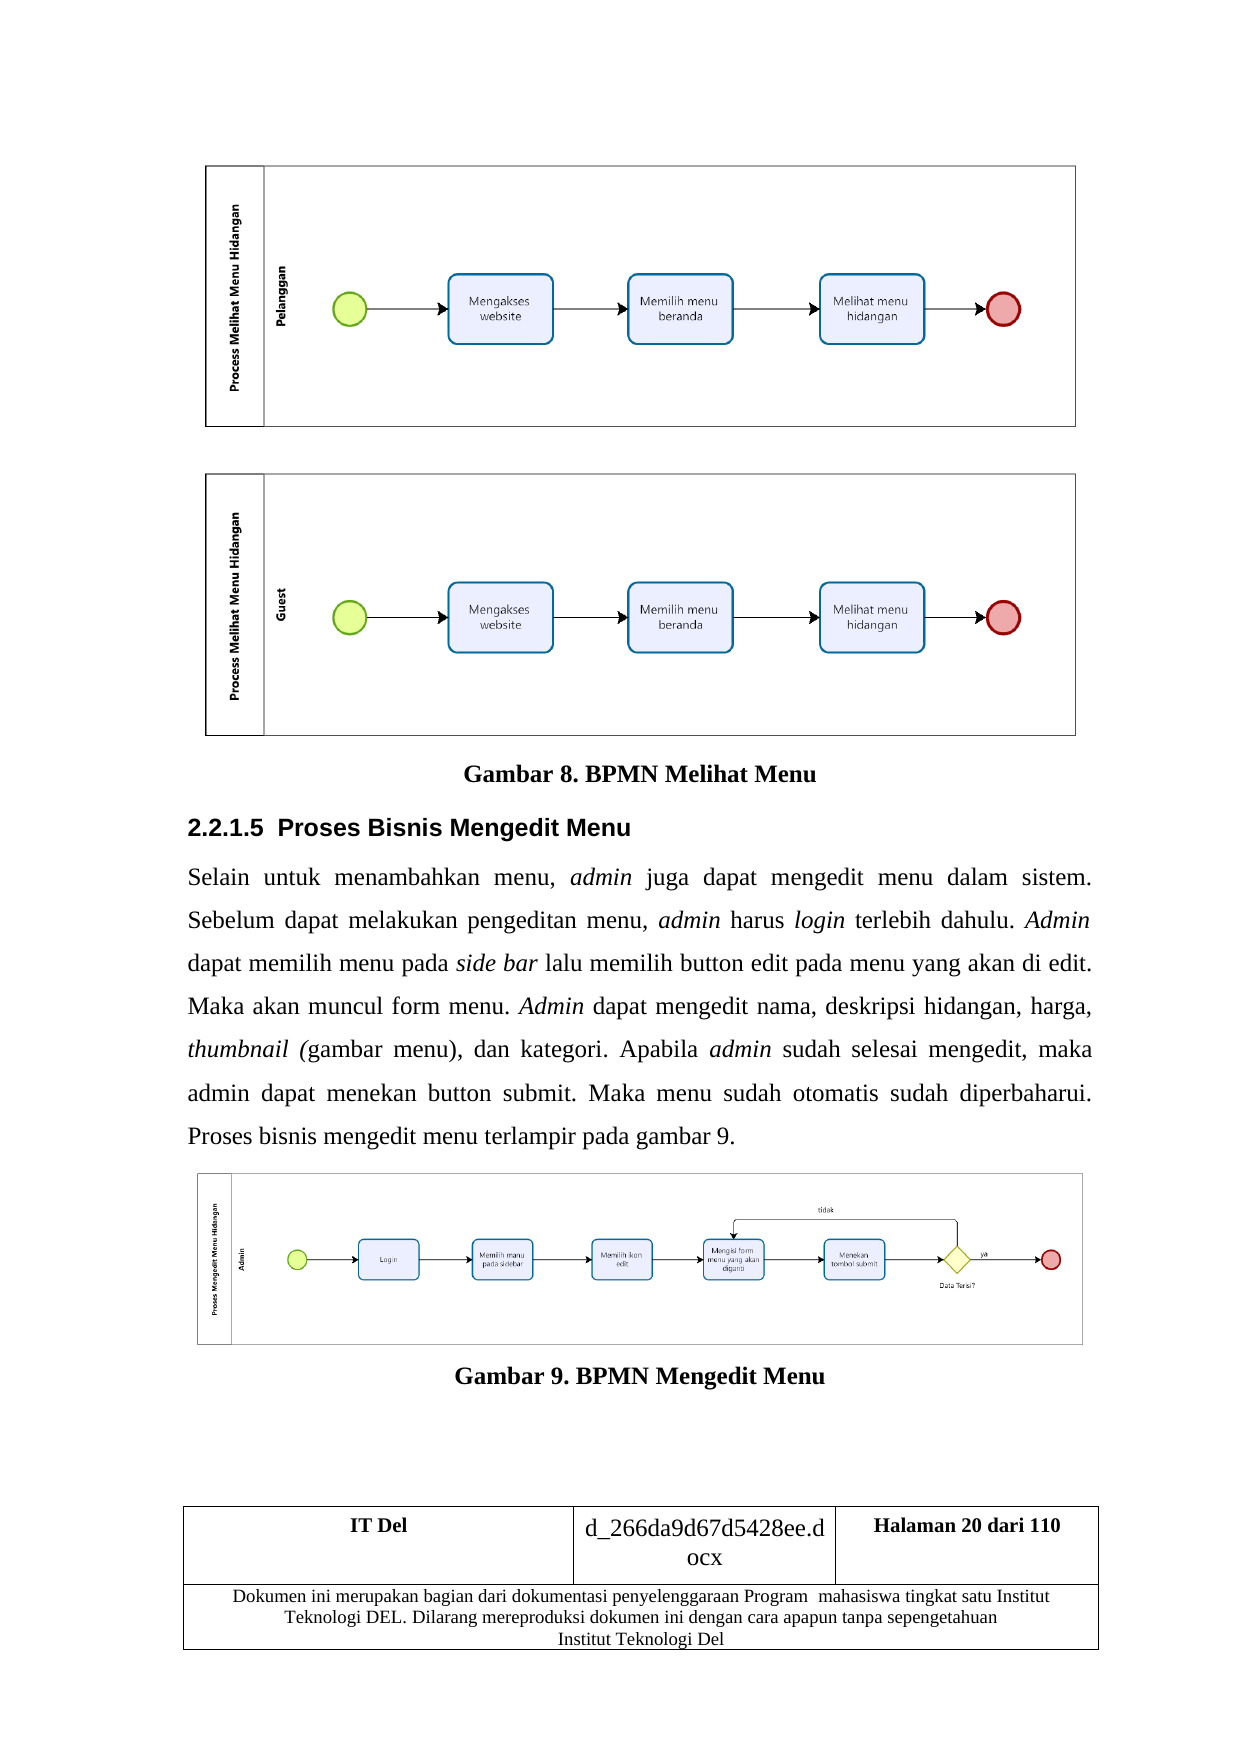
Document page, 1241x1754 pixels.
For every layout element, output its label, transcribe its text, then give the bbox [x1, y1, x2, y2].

text Selain untuk menambahkan menu, admin juga dapat mengedit menu dalam sistem. Sebelum dapat melakukan pengeditan menu, admin harus login terlebih dahulu. Admin dapat memilih menu pada side bar lalu memilih button edit pada menu yang akan di edit. Maka akan muncul form menu. Admin dapat mengedit nama, deskripsi hidangan, harga, thumbnail (gambar menu), dan kategori. Apabila admin sudah selesai mengedit, maka admin dapat menekan button submit. Maka menu sudah otomatis sudah diperbaharui. Proses bisnis mengedit menu terlampir pada gambar 9. [187, 862, 1092, 1149]
picture [187, 455, 1093, 745]
subtitle Proses Bisnis Mengedit Menu [187, 813, 1092, 841]
text Gambar 9. BPMN Mengedit Menu [187, 1361, 1092, 1390]
picture [187, 1163, 1093, 1347]
text Gambar 8. BPMN Melihat Menu [187, 759, 1092, 788]
picture [187, 147, 1093, 442]
